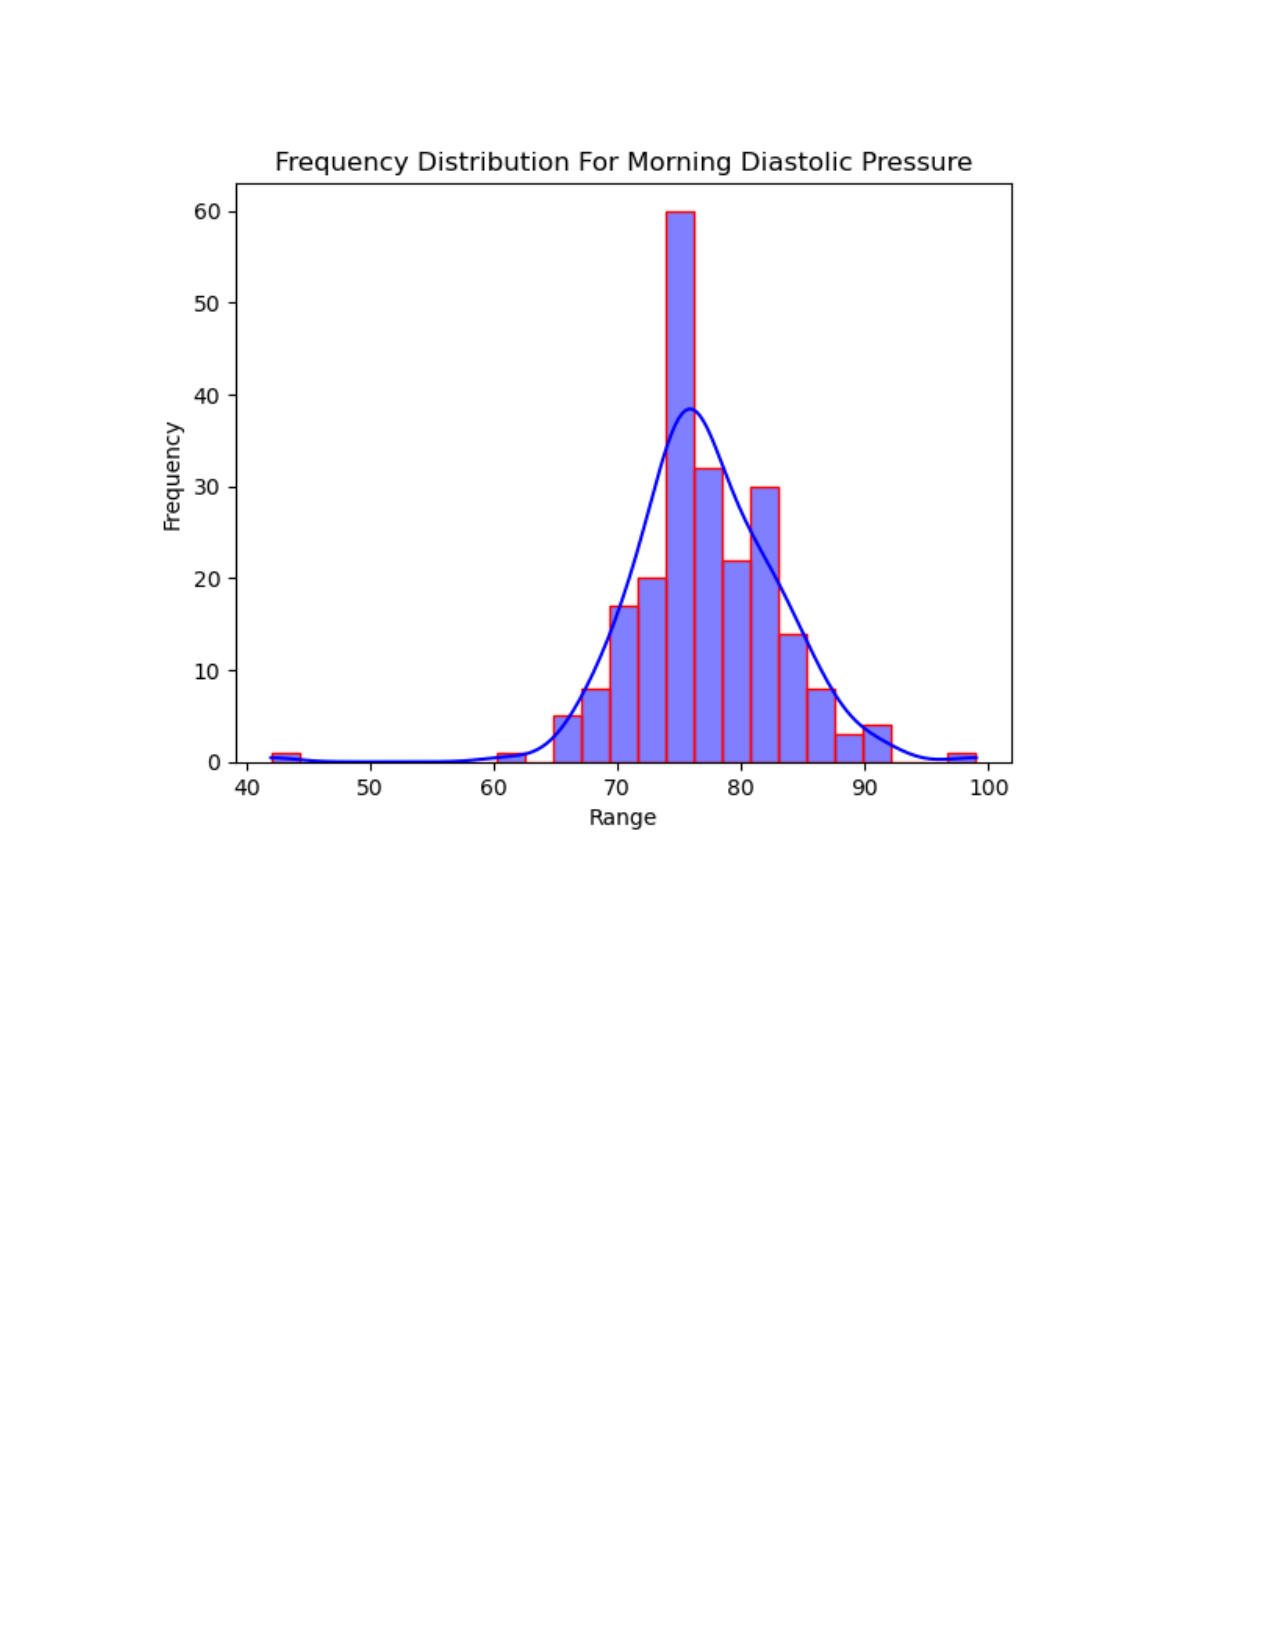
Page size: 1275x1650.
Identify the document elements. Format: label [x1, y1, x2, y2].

picture [150, 150, 1021, 833]
